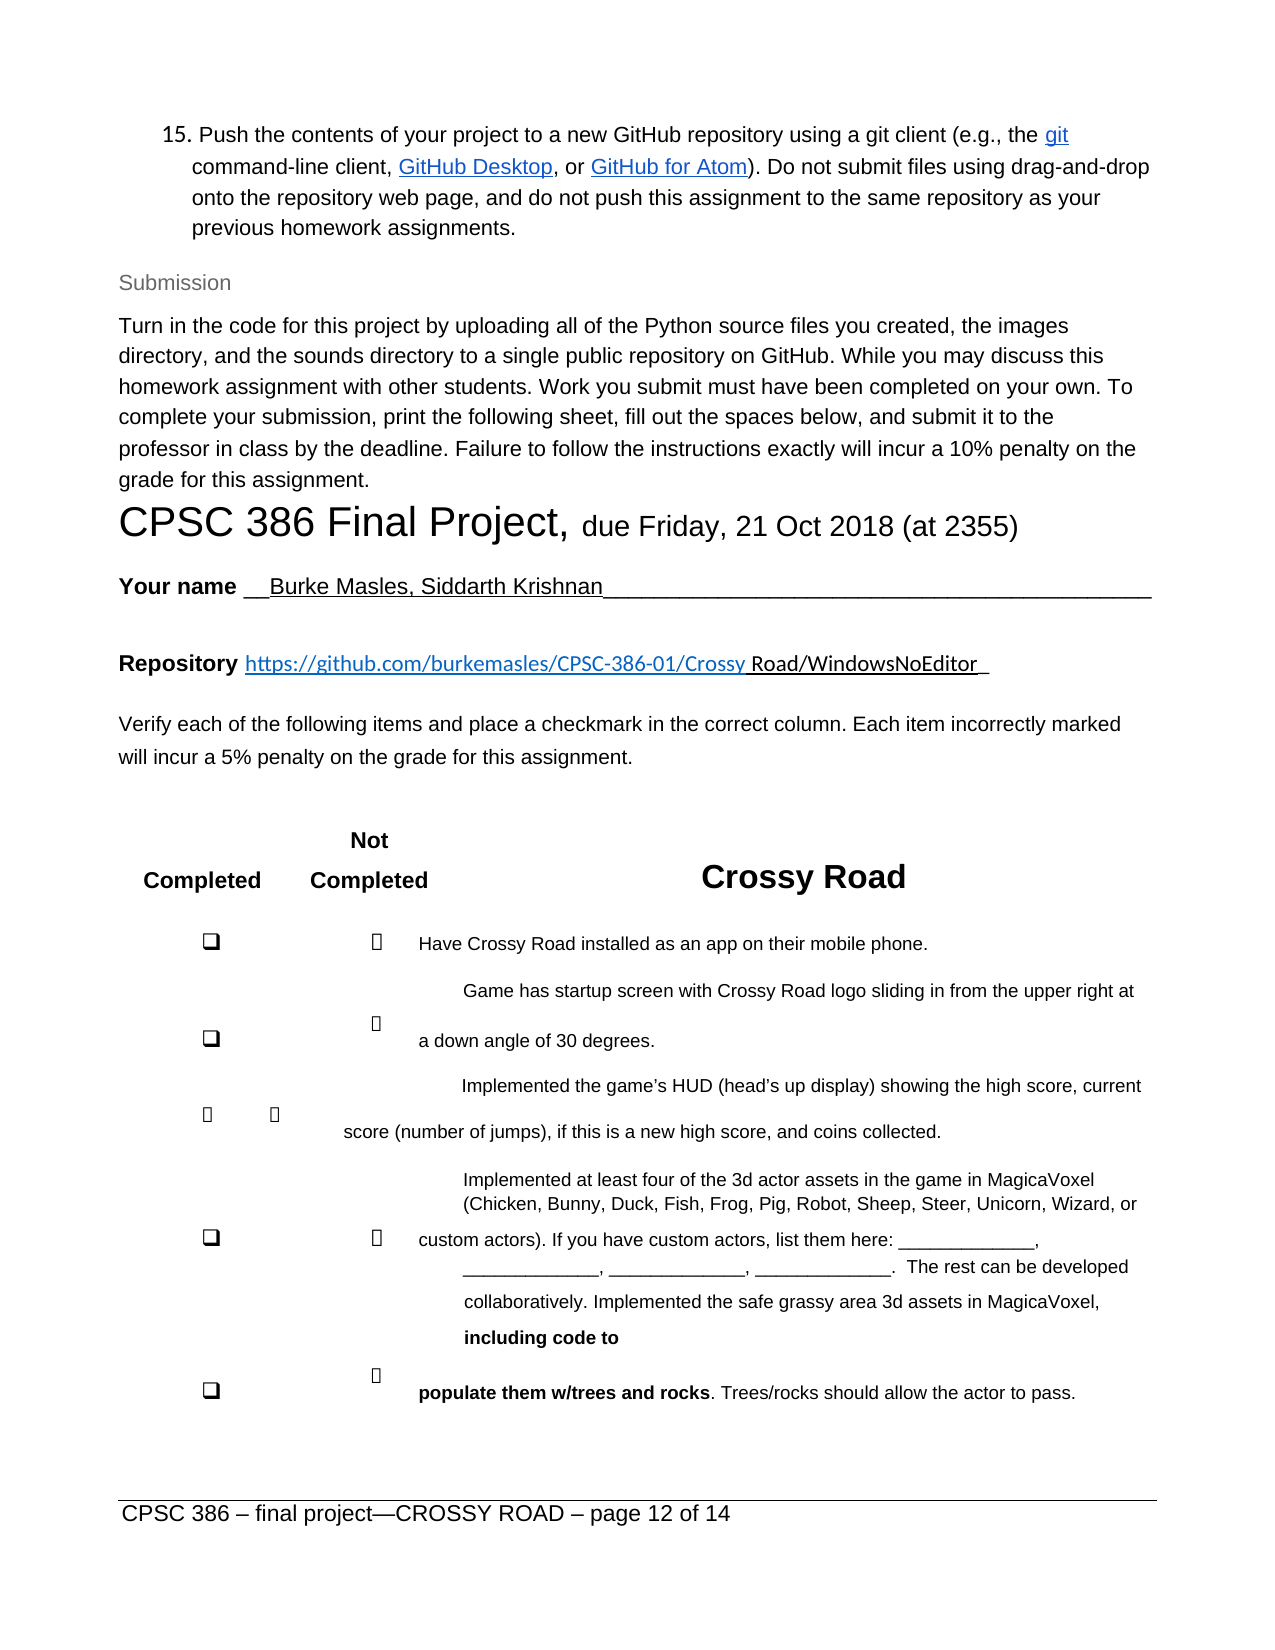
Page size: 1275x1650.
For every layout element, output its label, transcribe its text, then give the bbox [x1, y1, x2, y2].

list  custom actors). If you have custom actors, list them here: _____________, [201, 1222, 1152, 1253]
text Implemented the game’s HUD (head’s up display) showing the high score, current   score (number of jumps), if this is a new high score, and coins collected. [201, 1074, 1152, 1149]
text Implemented at least four of the 3d actor assets in the game in MagicaVoxel [463, 1169, 1152, 1190]
list  a down angle of 30 degrees. [201, 1010, 1152, 1058]
subtitle Completed Completed Crossy Road [118, 857, 1156, 895]
text Submission [118, 270, 1156, 295]
list  populate them w/trees and rocks. Trees/rocks should allow the actor to pass. [201, 1362, 1152, 1410]
text Turn in the code for this project by uploading all of the Python source files you created, the images directory, and the sounds directory to a single public repository on GitHub. While you may discuss this homework assignment with other students. Work you submit must have been completed on your own. To complete your submission, print the following sheet, fill out the spaces below, and submit it to the professor in class by the deadline. Failure to follow the instructions exactly will incur a 10% penalty on the grade for this assignment. [118, 313, 1137, 492]
text CPSC 386 Final Project, due Friday, 21 Oct 2018 (at 2355) [118, 497, 1156, 545]
text Not [350, 827, 1156, 853]
text Your name __Burke Masles, Siddarth Krishnan___________________________________________ [118, 573, 1156, 600]
text Game has startup screen with Crossy Road logo sliding in from the upper right at [463, 980, 1152, 1002]
list  Have Crossy Road installed as an app on their mobile phone. [201, 926, 1152, 957]
text 15. Push the contents of your project to a new GitHub repository using a git client (e.g., the git command-line client, GitHub Desktop, or GitHub for Atom). Do not submit files using drag-and-drop onto the repository web page, and do not push this assignment to the same repository as your previous homework assignments. [161, 118, 1156, 240]
text Repository https://github.com/burkemasles/CPSC-386-01/Crossy Road/WindowsNoEditor_ [118, 649, 1156, 677]
text (Chicken, Bunny, Duck, Fish, Frog, Pig, Robot, Sheep, Steer, Unicorn, Wizard, or [463, 1193, 1152, 1214]
text Verify each of the following items and place a checkmark in the correct column. Each item incorrectly marked will incur a 5% penalty on the grade for this assignment. [118, 712, 1156, 769]
text _____________, _____________, _____________. The rest can be developed collaboratively. Implemented the safe grassy area 3d assets in MagicaVoxel, including code to [463, 1256, 1129, 1348]
